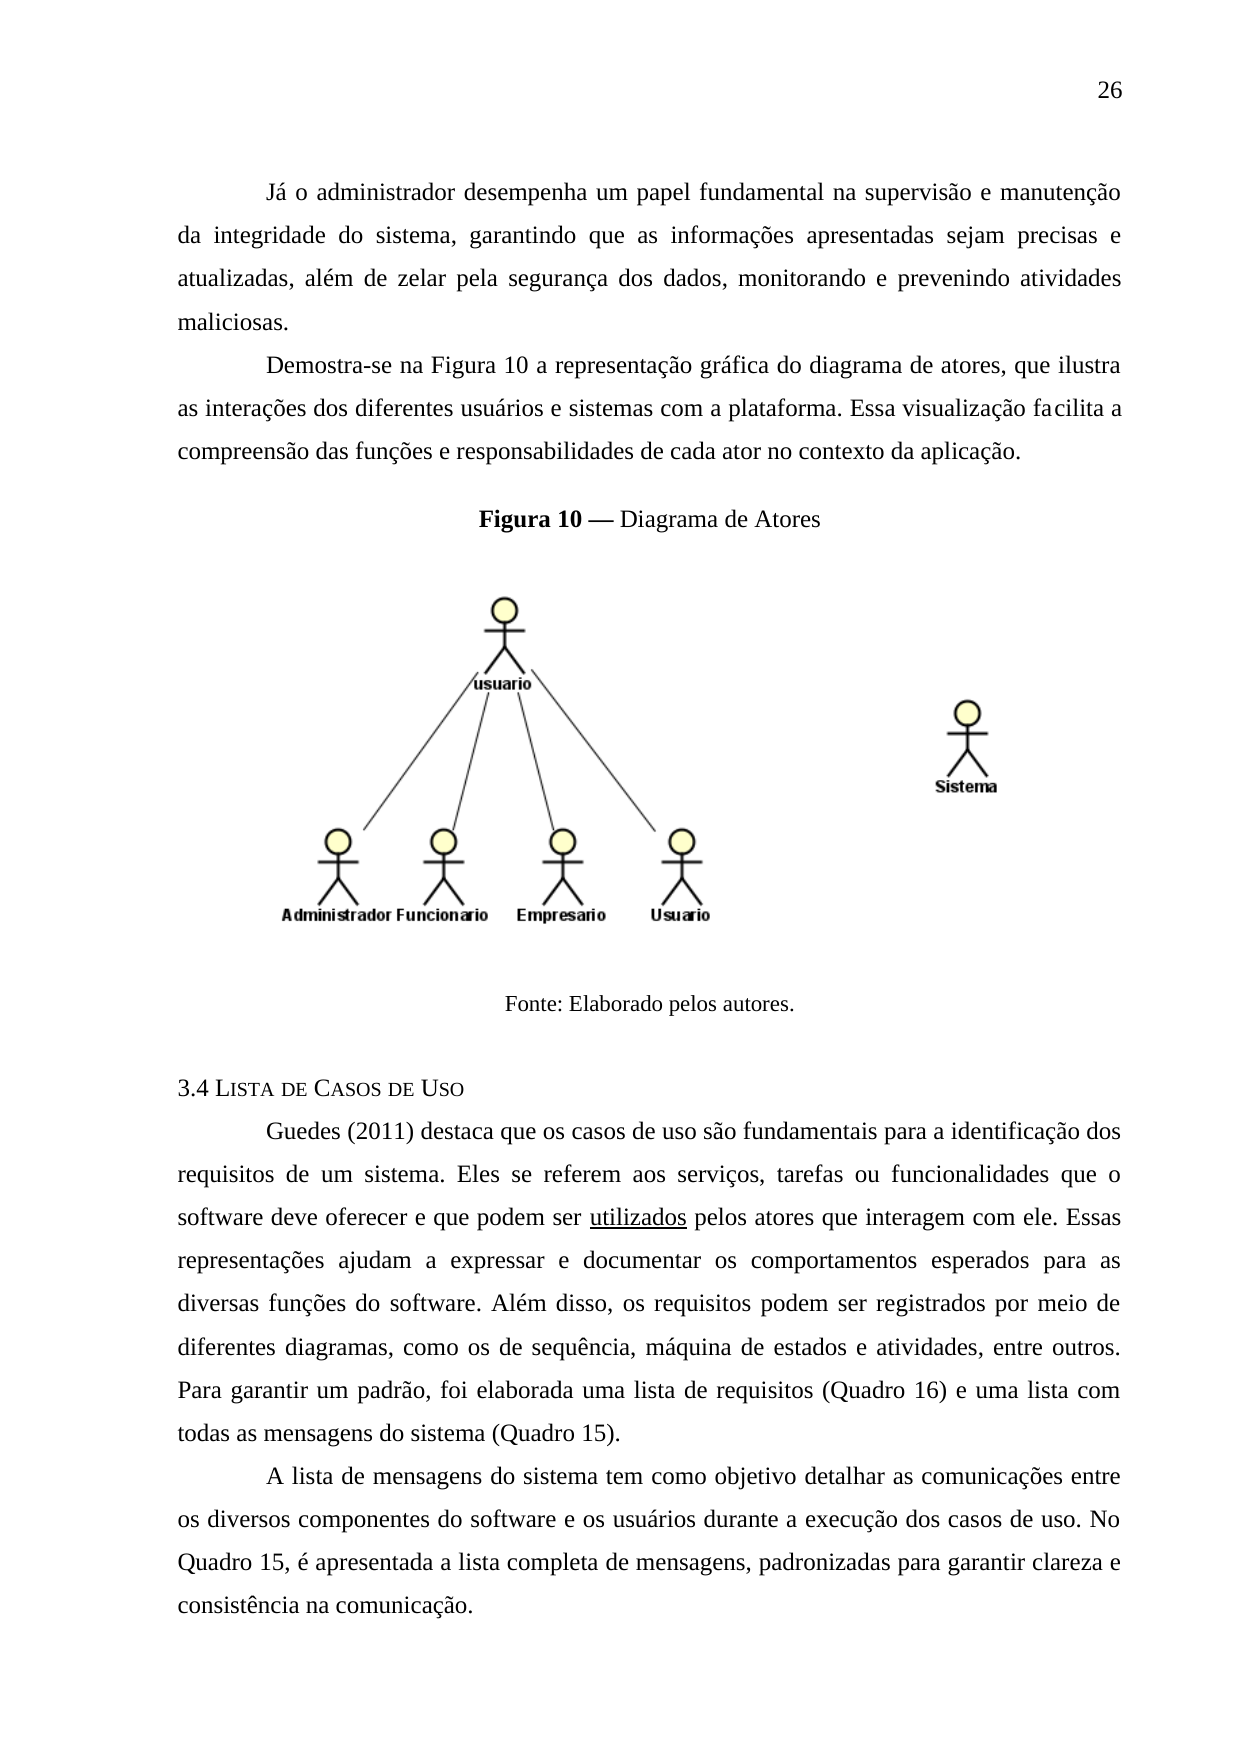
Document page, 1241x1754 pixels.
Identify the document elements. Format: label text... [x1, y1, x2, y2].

text Fonte: Elaborado pelos autores. [177, 990, 1122, 1017]
text Guedes (2011) destaca que os casos de uso são fundamentais para a identificação dos requisitos de um sistema. Eles se referem aos serviços, tarefas ou funcionalidades que o software deve oferecer e que podem ser utilizados pelos atores que interagem com ele. Essas representações ajudam a expressar e documentar os comportamentos esperados para as diversas funções do software. Além disso, os requisitos podem ser registrados por meio de diferentes diagramas, como os de sequência, máquina de estados e atividades, entre outros. Para garantir um padrão, foi elaborada uma lista de requisitos (Quadro 16) e uma lista com todas as mensagens do sistema (Quadro 15). [177, 1116, 1122, 1447]
text Demostra-se na Figura 10 a representação gráfica do diagrama de atores, que ilustra as interações dos diferentes usuários e sistemas com a plataforma. Essa visualização facilita a compreensão das funções e responsabilidades de cada ator no contexto da aplicação. [177, 350, 1122, 465]
text Figura 10 — Diagrama de Atores [177, 504, 1122, 533]
text A lista de mensagens do sistema tem como objetivo detalhar as comunicações entre os diversos componentes do software e os usuários durante a execução dos casos de uso. No Quadro 15, é apresentada a lista completa de mensagens, padronizadas para garantir clareza e consistência na comunicação. [177, 1461, 1122, 1619]
picture [215, 547, 1084, 976]
subtitle 3.4 Lista de Casos de Uso [177, 1073, 1122, 1102]
text Já o administrador desempenha um papel fundamental na supervisão e manutenção da integridade do sistema, garantindo que as informações apresentadas sejam precisas e atualizadas, além de zelar pela segurança dos dados, monitorando e prevenindo atividades maliciosas. [177, 177, 1122, 335]
